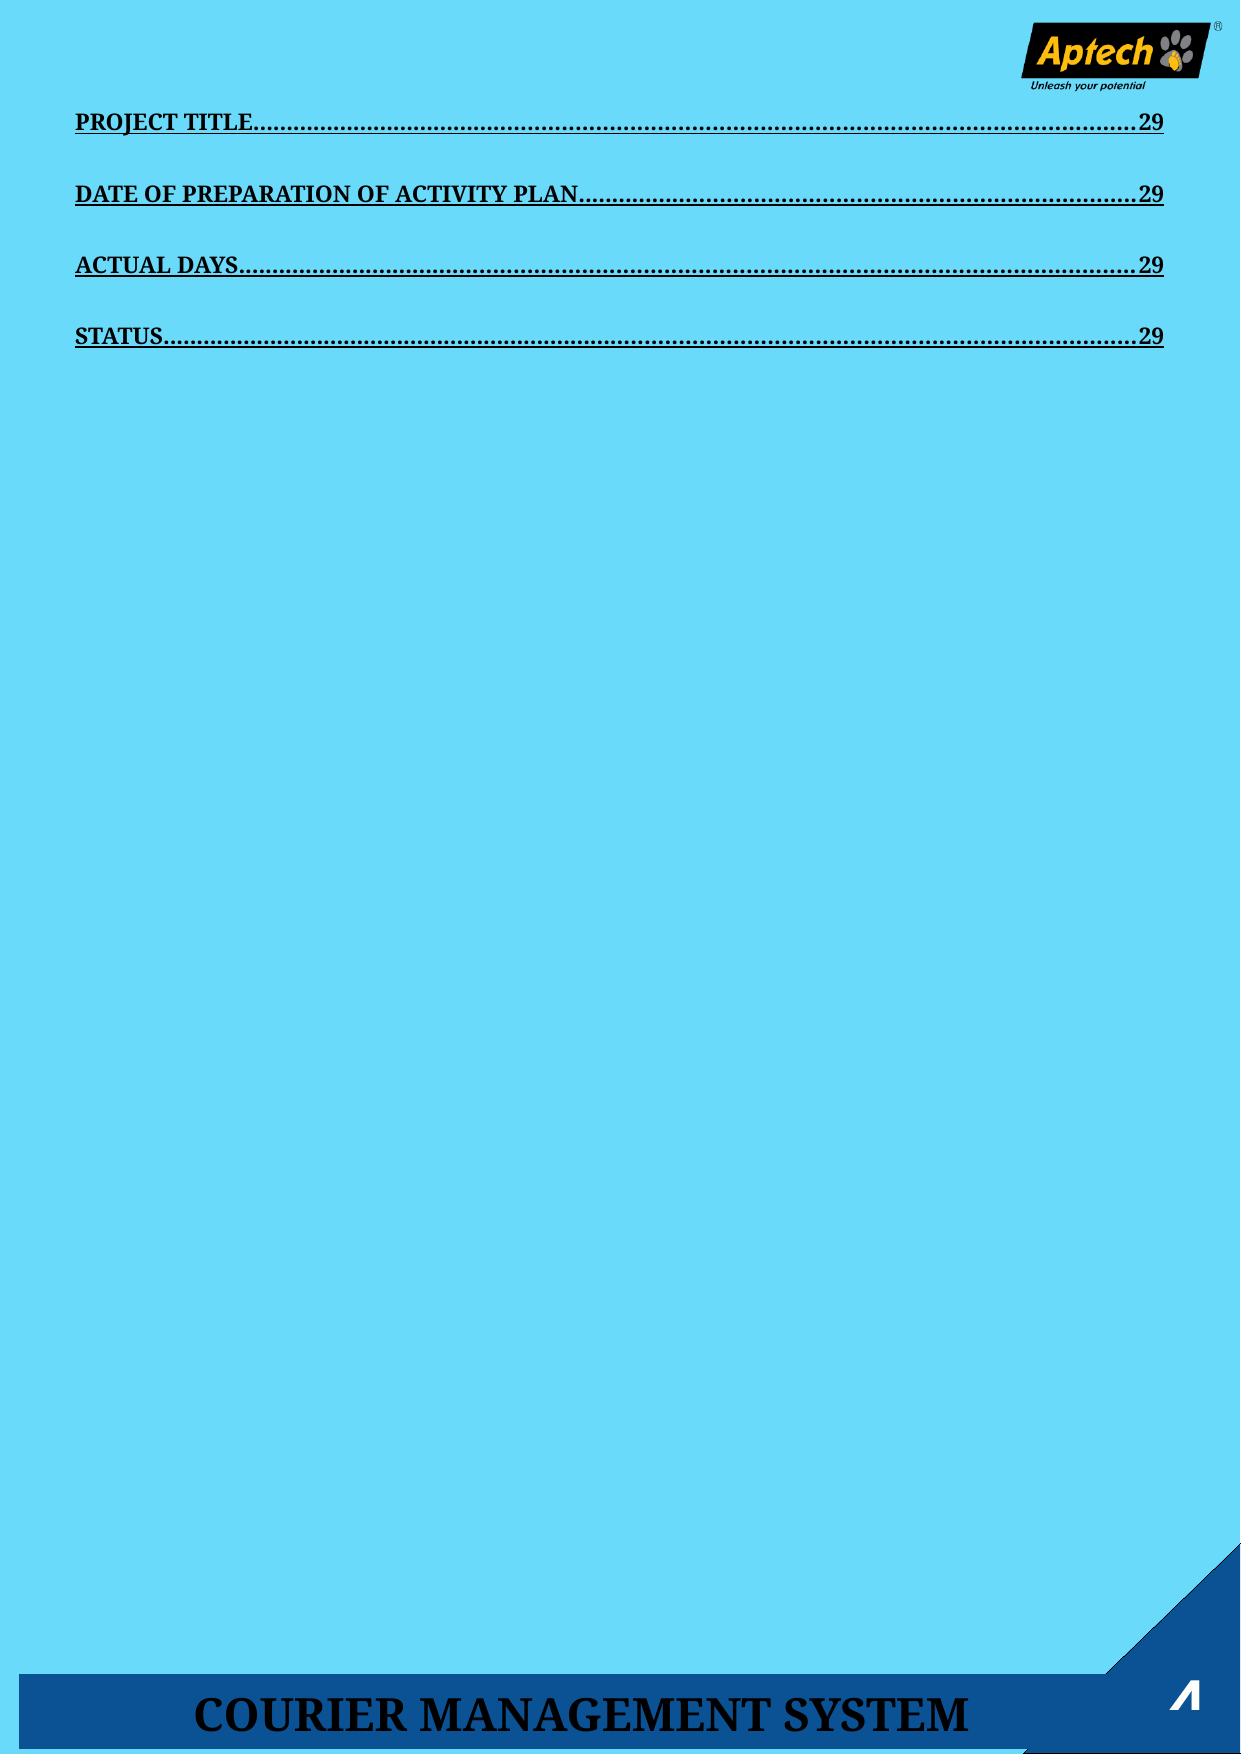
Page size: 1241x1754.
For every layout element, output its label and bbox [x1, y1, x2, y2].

picture [1006, 4, 1230, 106]
